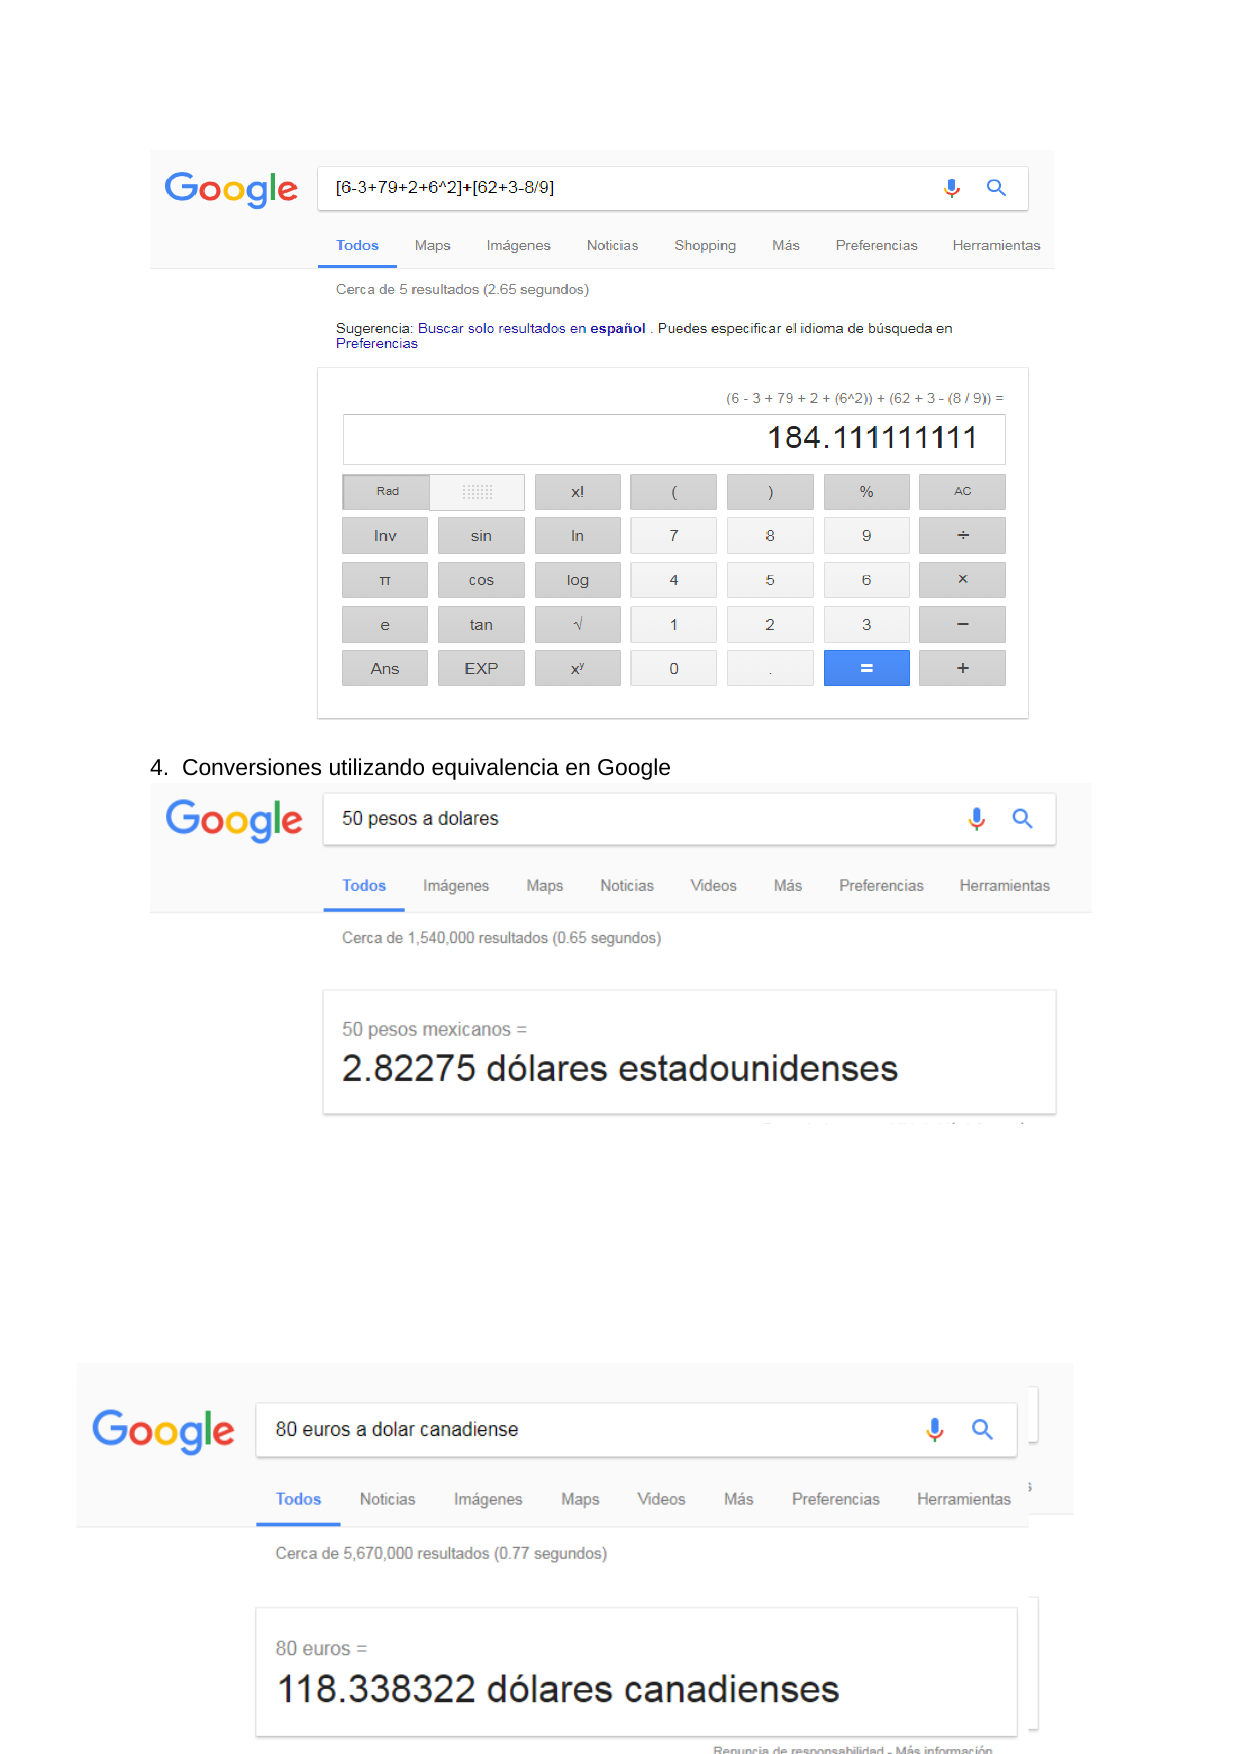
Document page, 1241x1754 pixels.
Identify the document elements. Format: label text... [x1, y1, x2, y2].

picture [150, 150, 1055, 720]
picture [76, 1363, 1074, 1754]
picture [150, 783, 1092, 1124]
text 4. Conversiones utilizando equivalencia en Google [150, 753, 1092, 780]
